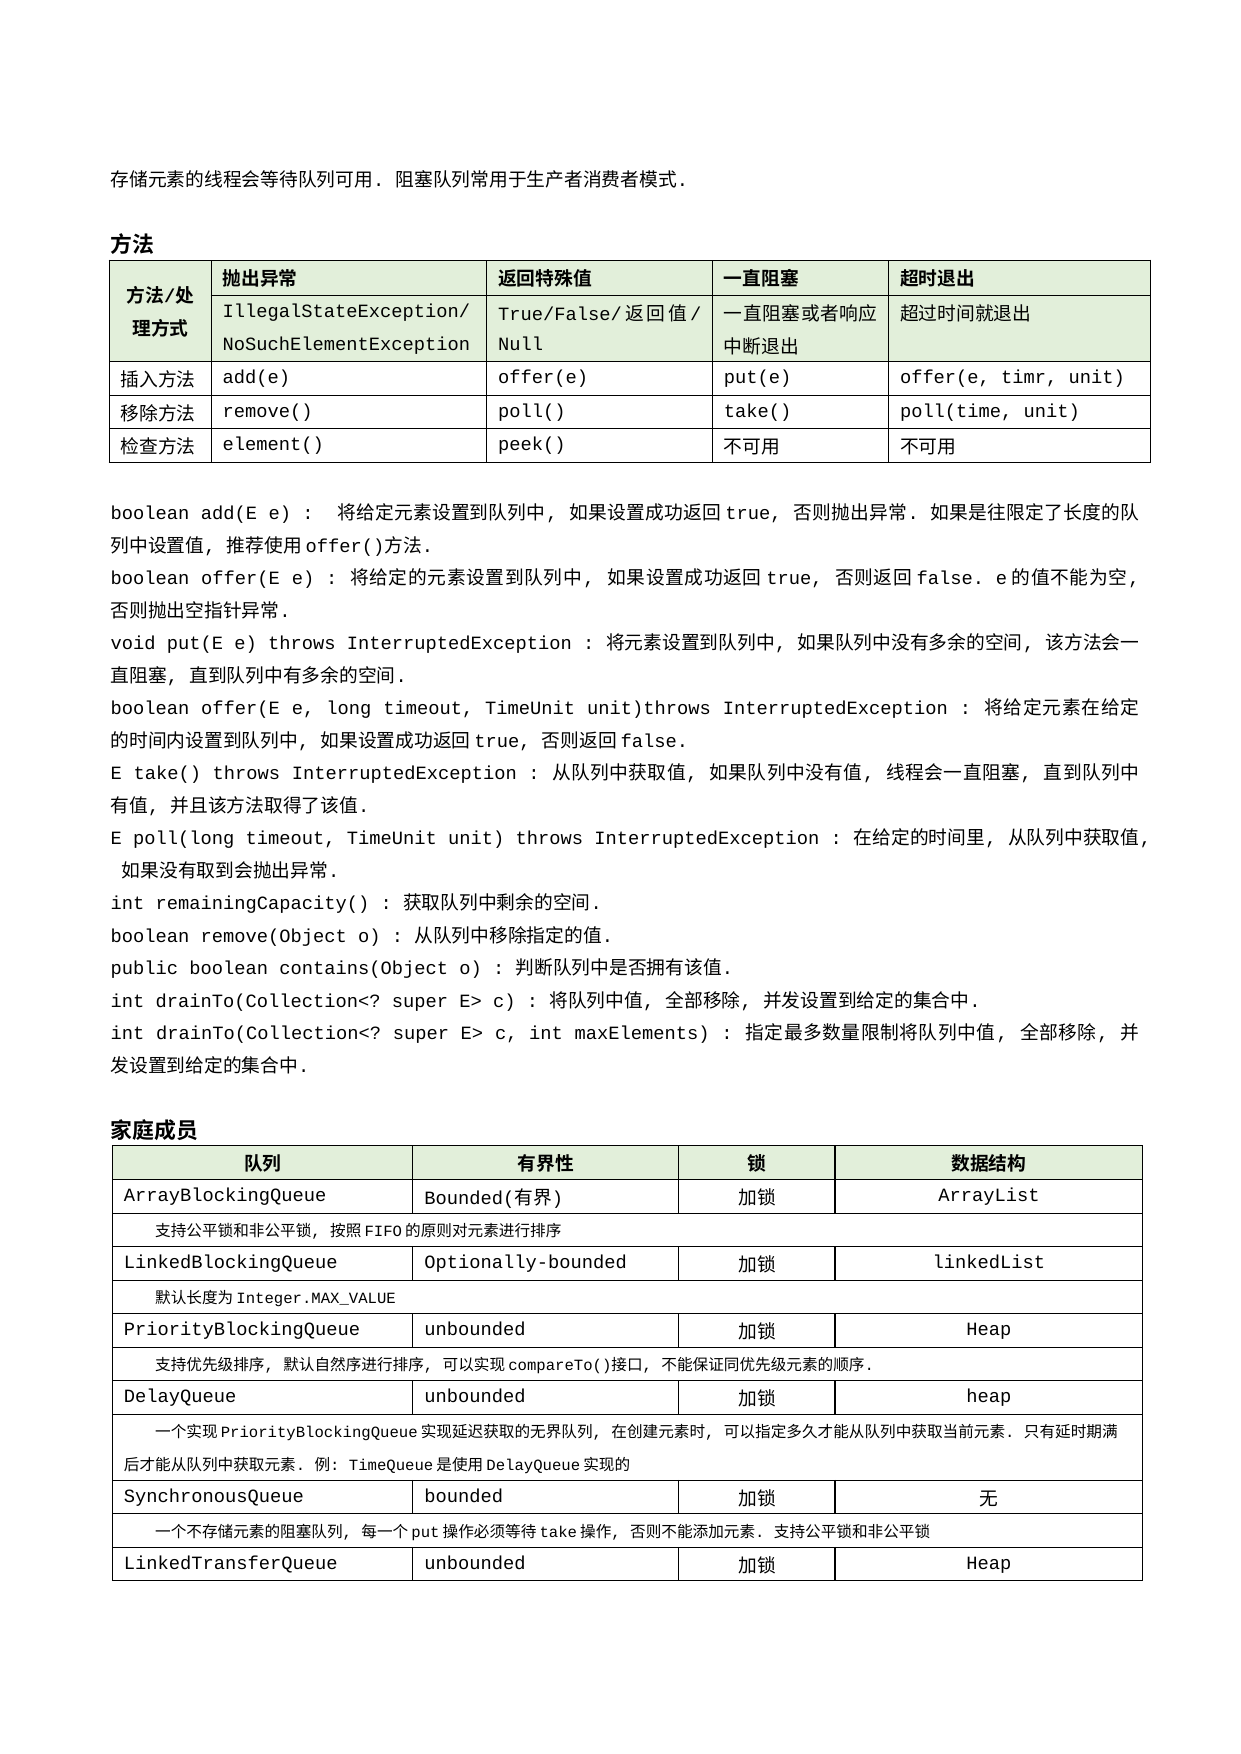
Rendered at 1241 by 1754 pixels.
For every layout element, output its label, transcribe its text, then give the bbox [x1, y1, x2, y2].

text E poll(long timeout, TimeUnit unit) throws InterruptedException : 在给定的时间里, 从队列中获取值, 如果没有取到会抛出异常. [110, 820, 1139, 885]
text boolean add(E e) : 将给定元素设置到队列中, 如果设置成功返回true, 否则抛出异常. 如果是往限定了长度的队列中设置值, 推荐使用offer()方法. [110, 495, 1139, 560]
table_cell heap [836, 1381, 1142, 1414]
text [110, 162, 1139, 194]
table_cell poll() [487, 396, 712, 428]
text int drainTo(Collection<? super E> c) : 将队列中值, 全部移除, 并发设置到给定的集合中. [110, 983, 1139, 1015]
table_cell 加锁 [679, 1481, 834, 1513]
table_cell ArrayList [836, 1180, 1142, 1212]
text public boolean contains(Object o) : 判断队列中是否拥有该值. [110, 950, 1139, 983]
table_header 抛出异常 [212, 261, 486, 295]
table_header 一直阻塞 [713, 261, 888, 295]
table_header 返回特殊值 [487, 261, 712, 295]
table_cell unbounded [413, 1381, 678, 1414]
table_cell Optionally-bounded [413, 1247, 678, 1279]
table_cell peek() [487, 429, 712, 462]
table_cell LinkedTransferQueue [113, 1548, 412, 1580]
table_cell 一个实现PriorityBlockingQueue实现延迟获取的无界队列, 在创建元素时, 可以指定多久才能从队列中获取当前元素. 只有延时期满后才能从队列中获取元素. 例: TimeQueue是使用DelayQueue实现的 [113, 1415, 1142, 1480]
table_cell 无 [836, 1481, 1142, 1513]
table_cell 一直阻塞或者响应中断退出 [713, 296, 888, 361]
table_cell 移除方法 [110, 396, 211, 428]
table_cell DelayQueue [113, 1381, 412, 1414]
table_cell IllegalStateException/NoSuchElementException [212, 296, 486, 361]
table_cell 加锁 [679, 1247, 834, 1279]
subtitle 方法 [110, 227, 1139, 259]
table_header 数据结构 [836, 1146, 1142, 1179]
table_cell LinkedBlockingQueue [113, 1247, 412, 1279]
table_cell bounded [413, 1481, 678, 1513]
text void put(E e) throws InterruptedException : 将元素设置到队列中, 如果队列中没有多余的空间, 该方法会一直阻塞, 直到队列中有多余的空间. [110, 625, 1139, 690]
text boolean offer(E e) : 将给定的元素设置到队列中, 如果设置成功返回true, 否则返回false. e的值不能为空, 否则抛出空指针异常. [110, 560, 1139, 625]
table_cell add(e) [212, 362, 486, 395]
table_cell 不可用 [713, 429, 888, 462]
text int remainingCapacity() : 获取队列中剩余的空间. [110, 885, 1139, 918]
table_cell 一个不存储元素的阻塞队列, 每一个put操作必须等待take操作, 否则不能添加元素. 支持公平锁和非公平锁 [113, 1514, 1142, 1547]
table_cell 加锁 [679, 1180, 834, 1212]
table_cell unbounded [413, 1314, 678, 1347]
table_cell 不可用 [889, 429, 1150, 462]
text boolean remove(Object o) : 从队列中移除指定的值. [110, 918, 1139, 950]
table_cell 插入方法 [110, 362, 211, 395]
table_cell offer(e) [487, 362, 712, 395]
table_cell PriorityBlockingQueue [113, 1314, 412, 1347]
table_cell ArrayBlockingQueue [113, 1180, 412, 1212]
table_cell linkedList [836, 1247, 1142, 1279]
table_header 方法/处理方式 [110, 261, 211, 361]
table_cell put(e) [713, 362, 888, 395]
table_cell offer(e, timr, unit) [889, 362, 1150, 395]
table_header 队列 [113, 1146, 412, 1179]
table_cell Heap [836, 1314, 1142, 1347]
table_cell take() [713, 396, 888, 428]
text int drainTo(Collection<? super E> c, int maxElements) : 指定最多数量限制将队列中值, 全部移除, 并发设置到给定的集合中. [110, 1015, 1139, 1080]
table_cell SynchronousQueue [113, 1481, 412, 1513]
table_cell 超过时间就退出 [889, 296, 1150, 361]
table_cell 加锁 [679, 1381, 834, 1414]
table_cell element() [212, 429, 486, 462]
table_cell unbounded [413, 1548, 678, 1580]
text E take() throws InterruptedException : 从队列中获取值, 如果队列中没有值, 线程会一直阻塞, 直到队列中有值, 并且该方法取得了该值. [110, 755, 1139, 820]
table_cell 支持公平锁和非公平锁, 按照FIFO的原则对元素进行排序 [113, 1214, 1142, 1246]
table_cell 支持优先级排序, 默认自然序进行排序, 可以实现compareTo()接口, 不能保证同优先级元素的顺序. [113, 1348, 1142, 1380]
subtitle 家庭成员 [110, 1113, 1139, 1145]
table_cell True/False/返回值/Null [487, 296, 712, 361]
text boolean offer(E e, long timeout, TimeUnit unit)throws InterruptedException : 将给定元素在给定的时间内设置到队列中, 如果设置成功返回true, 否则返回false. [110, 690, 1139, 755]
table_cell 加锁 [679, 1548, 834, 1580]
table_cell 加锁 [679, 1314, 834, 1347]
table_cell 默认长度为Integer.MAX_VALUE [113, 1281, 1142, 1313]
table_cell Bounded(有界) [413, 1180, 678, 1212]
table_cell 检查方法 [110, 429, 211, 462]
table_cell remove() [212, 396, 486, 428]
table_header 锁 [679, 1146, 834, 1179]
table_header 超时退出 [889, 261, 1150, 295]
table_header 有界性 [413, 1146, 678, 1179]
table_cell poll(time, unit) [889, 396, 1150, 428]
table_cell Heap [836, 1548, 1142, 1580]
